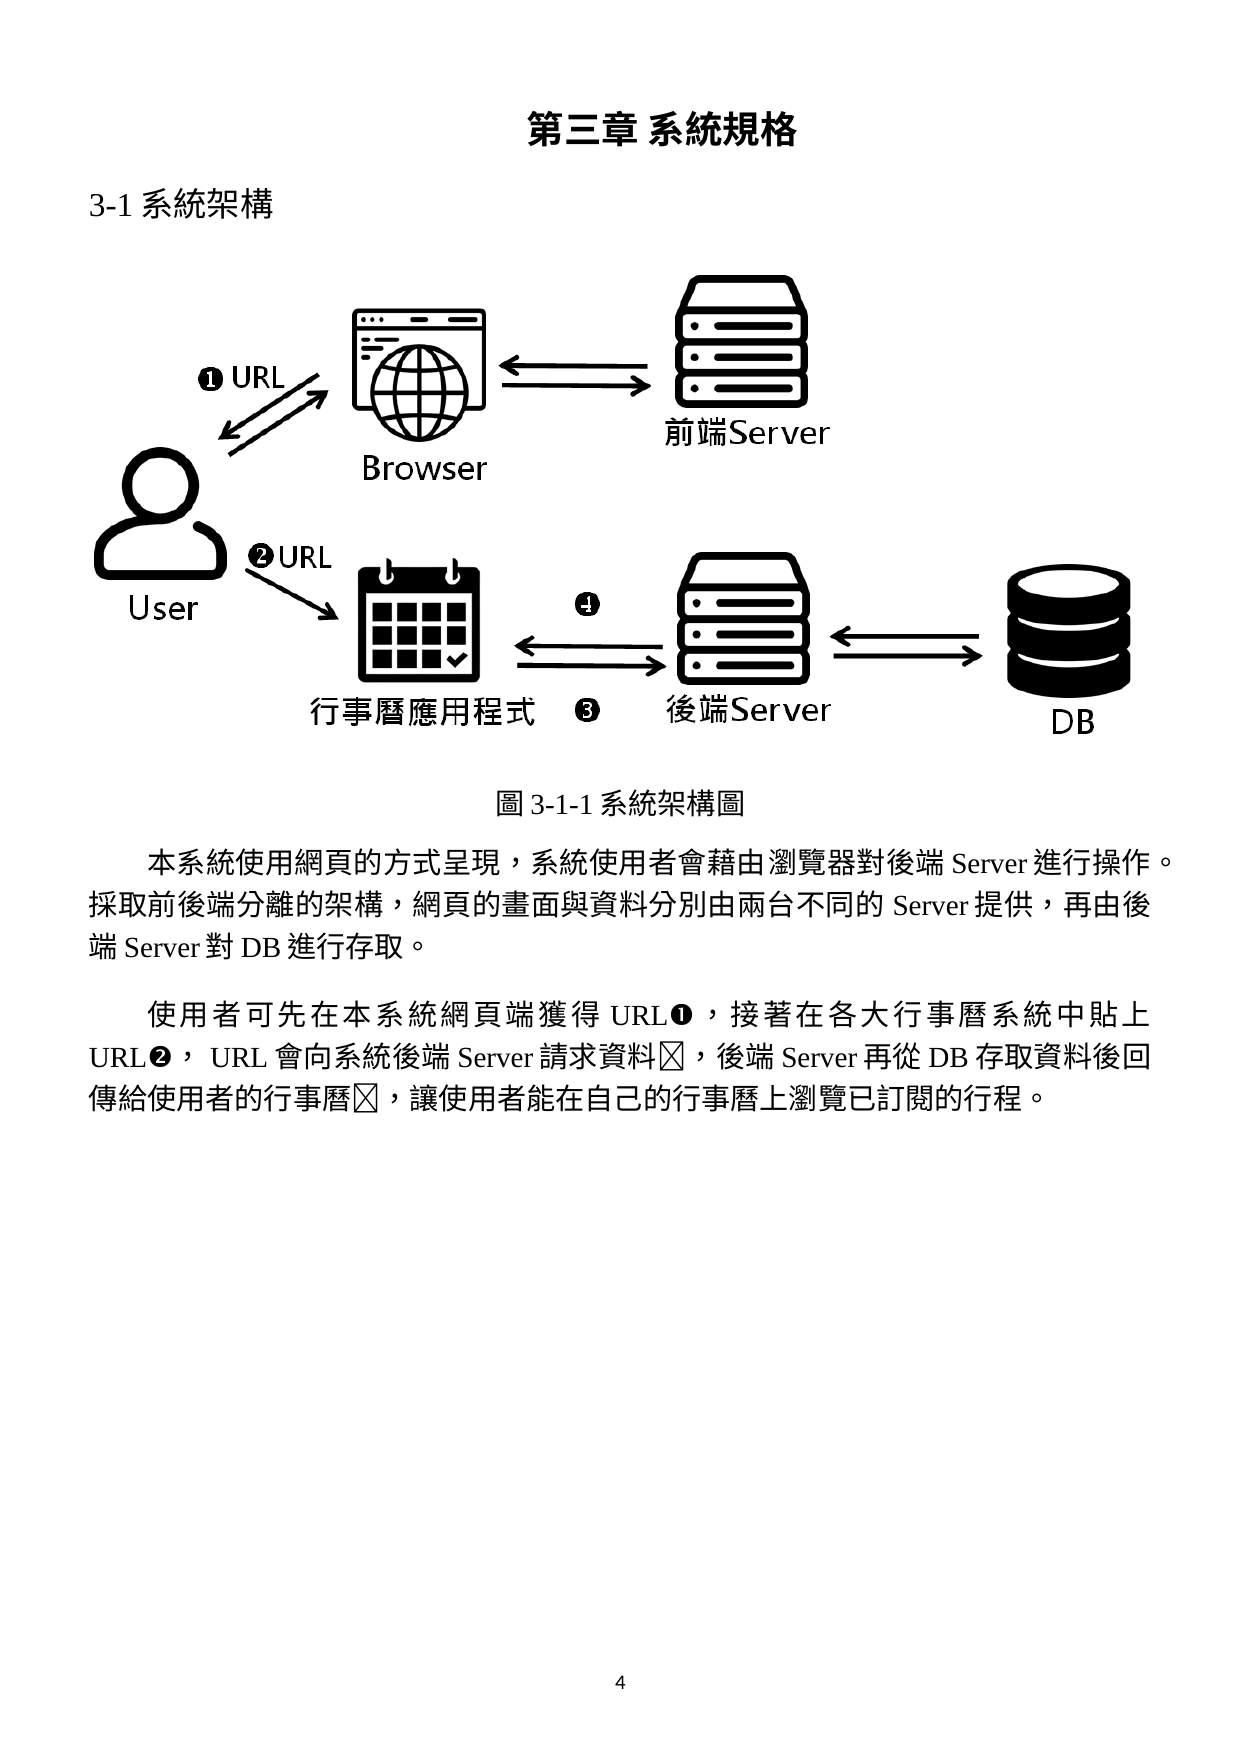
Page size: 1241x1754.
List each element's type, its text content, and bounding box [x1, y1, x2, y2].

text 使用者可先在本系統網頁端獲得URL，接著在各大行事曆系統中貼上URL， URL會向系統後端Server請求資料，後端Server再從DB存取資料後回傳給使用者的行事曆，讓使用者能在自己的行事曆上瀏覽已訂閱的行程。 [89, 991, 1152, 1118]
text 本系統使用網頁的方式呈現，系統使用者會藉由瀏覽器對後端Server進行操作。採取前後端分離的架構，網頁的畫面與資料分別由兩台不同的Server提供，再由後端Server對DB進行存取。 [89, 839, 1152, 966]
text 3-1系統架構 [89, 164, 1152, 239]
picture [88, 248, 1138, 751]
text 第三章 系統規格 [89, 89, 1152, 164]
